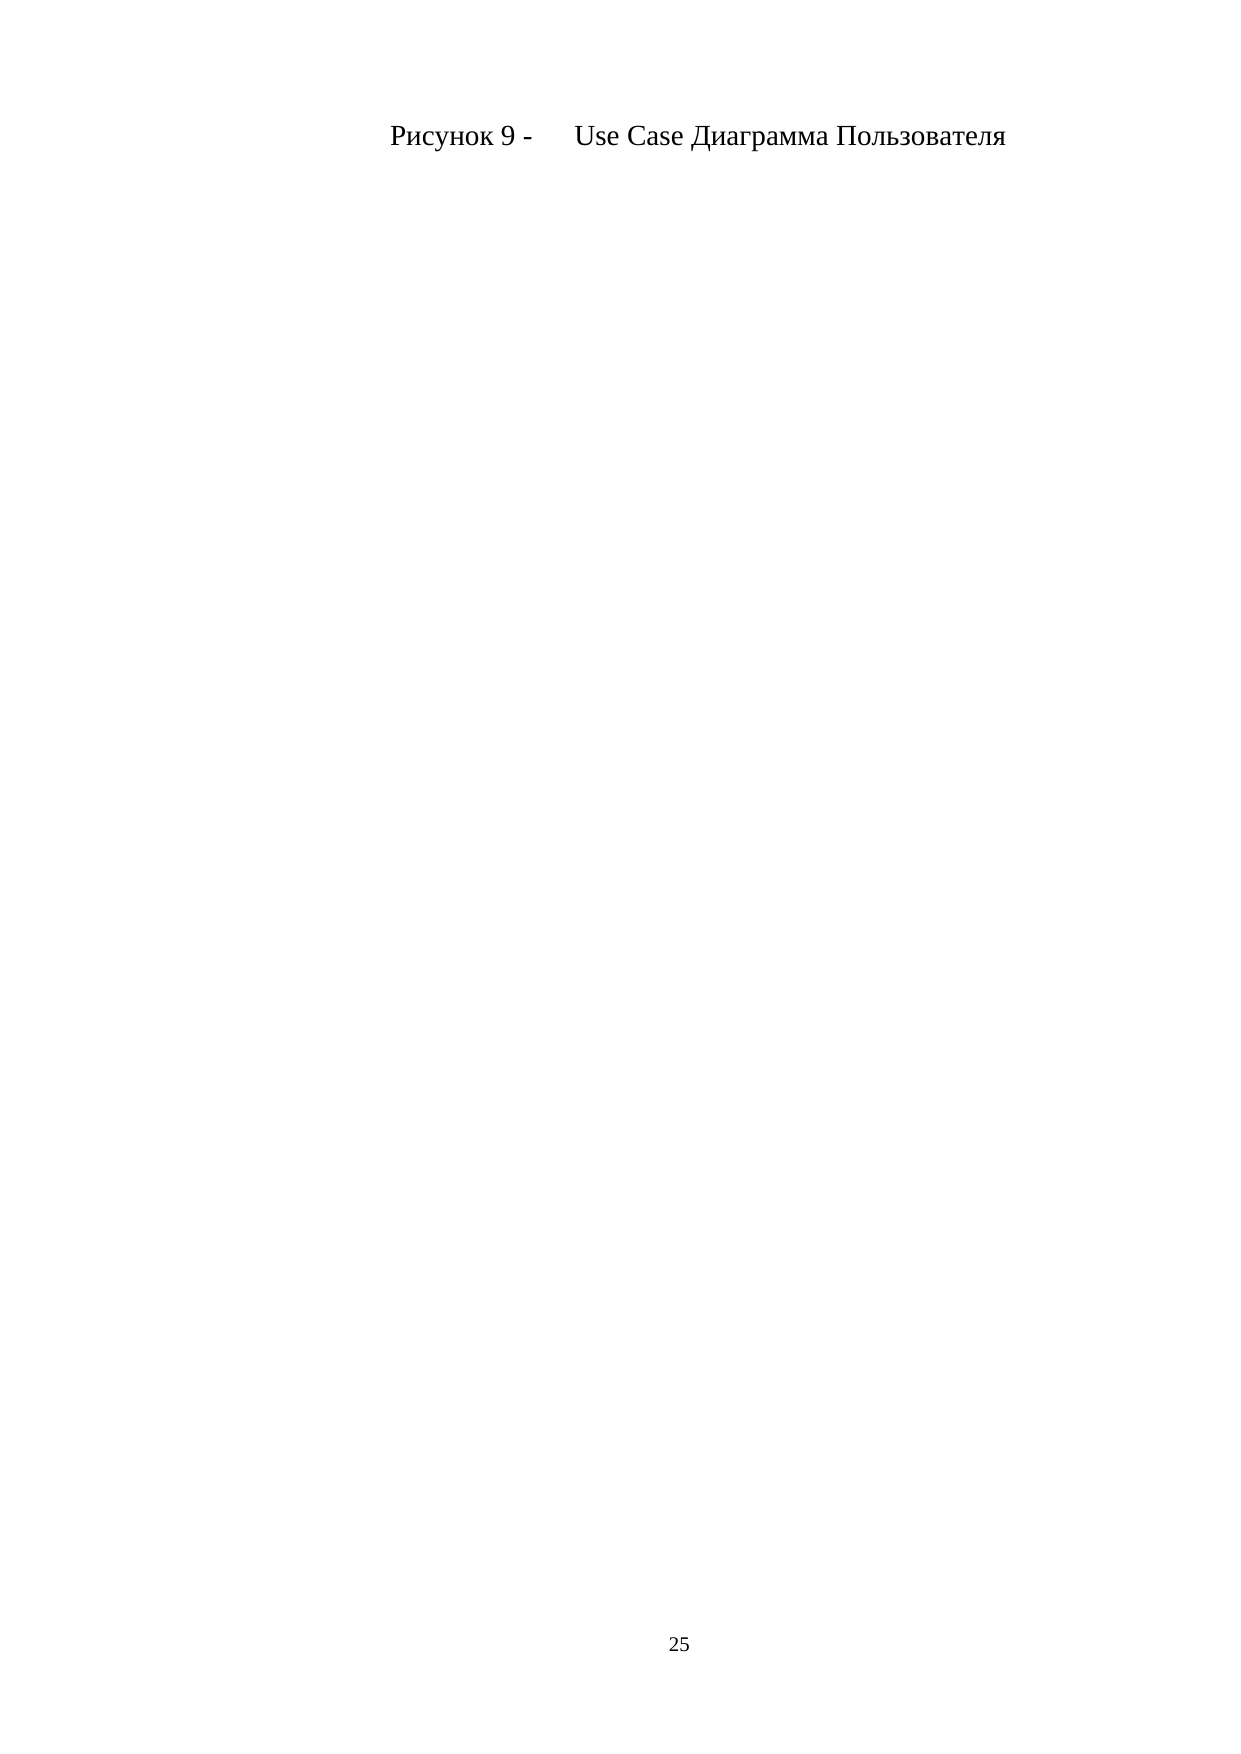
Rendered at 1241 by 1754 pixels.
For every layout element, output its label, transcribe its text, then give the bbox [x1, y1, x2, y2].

text Use Case Диаграмма Пользователя [289, 118, 1181, 152]
